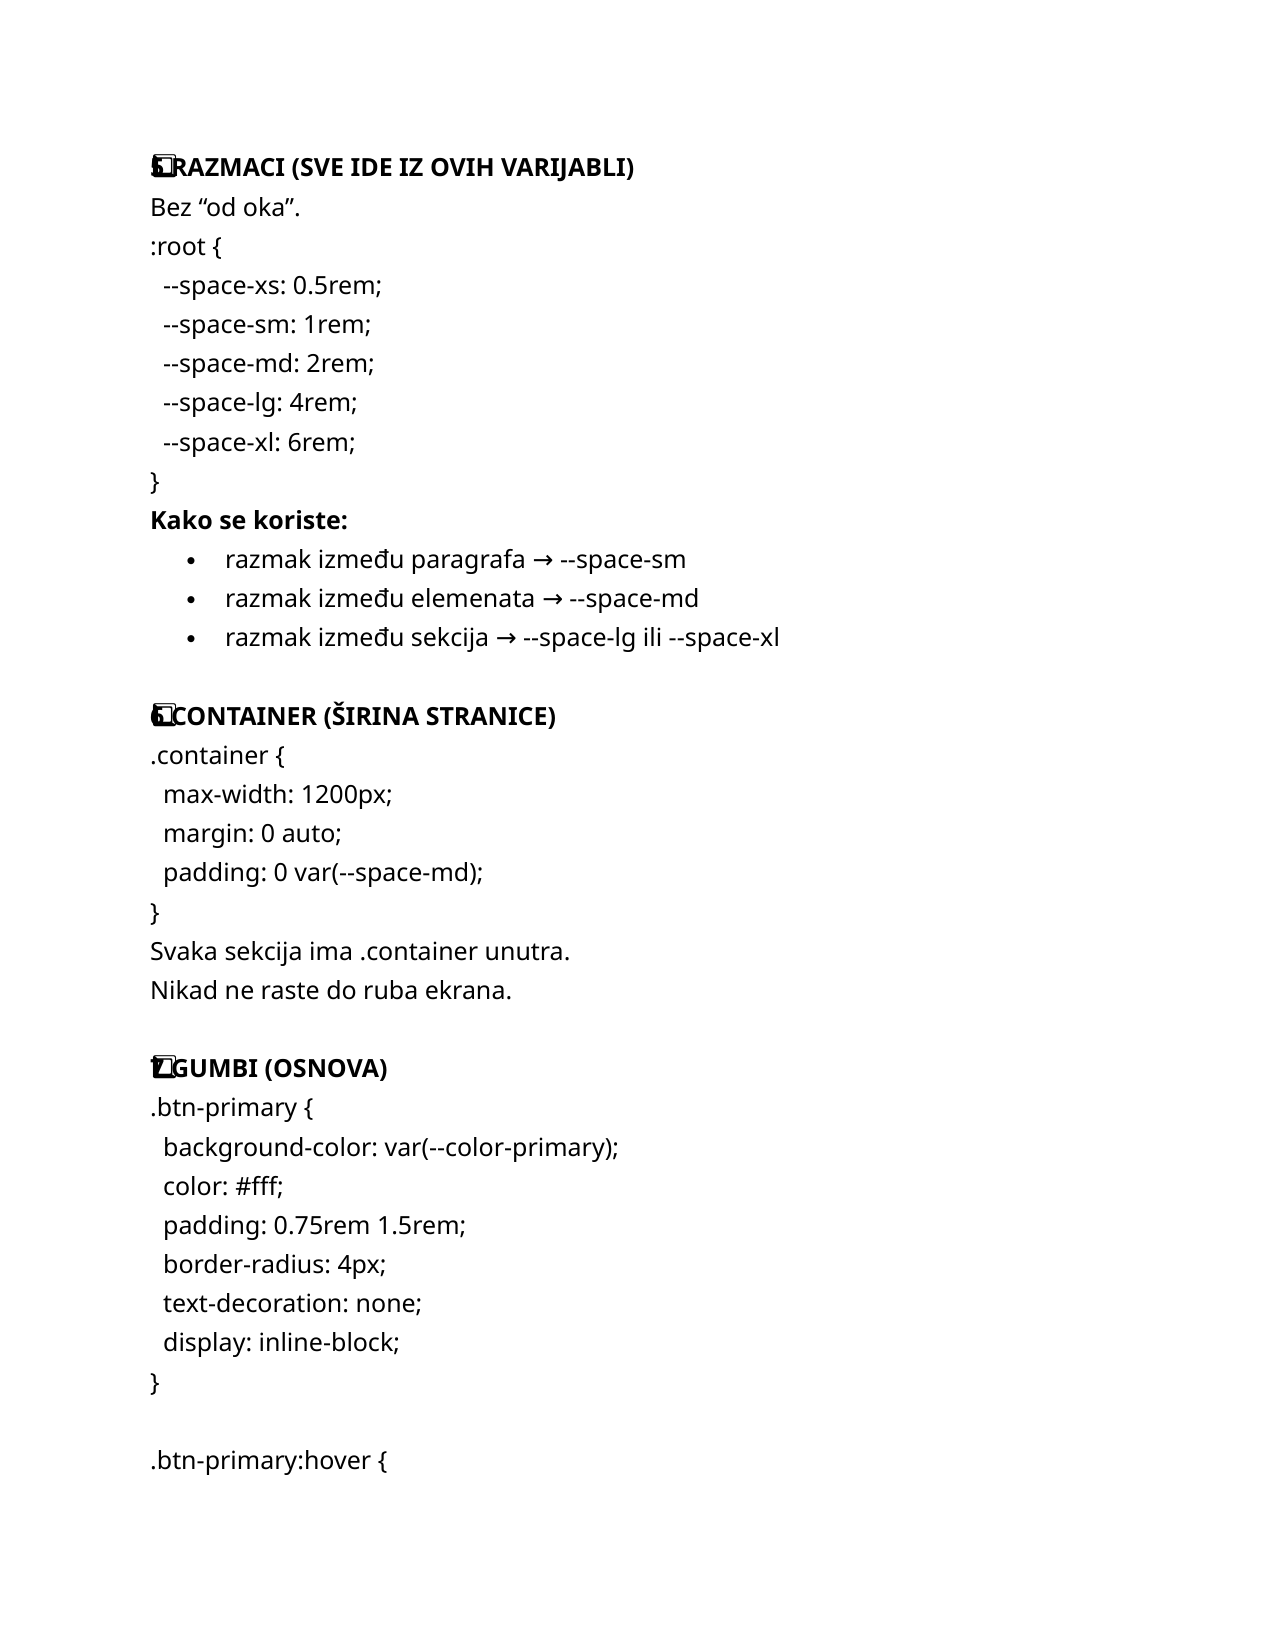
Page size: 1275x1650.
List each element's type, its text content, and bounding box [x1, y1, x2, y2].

text 6️⃣ CONTAINER (ŠIRINA STRANICE) [150, 698, 1125, 732]
text 5️⃣ RAZMACI (SVE IDE IZ OVIH VARIJABLI) [150, 150, 1125, 184]
text } [150, 463, 1125, 497]
text display: inline-block; [150, 1325, 1125, 1359]
text background-color: var(--color-primary); [150, 1129, 1125, 1163]
text --space-md: 2rem; [150, 346, 1125, 380]
text padding: 0.75rem 1.5rem; [150, 1207, 1125, 1242]
text .container { [150, 737, 1125, 772]
text margin: 0 auto; [150, 816, 1125, 850]
text } [150, 1364, 1125, 1398]
list razmak između elemenata → --space-md [187, 581, 1125, 615]
list razmak između sekcija → --space-lg ili --space-xl [187, 620, 1125, 654]
text text-decoration: none; [150, 1286, 1125, 1320]
text --space-lg: 4rem; [150, 385, 1125, 419]
text 7️⃣ GUMBI (OSNOVA) [150, 1051, 1125, 1085]
list razmak između paragrafa → --space-sm [187, 542, 1125, 576]
text color: #fff; [150, 1168, 1125, 1202]
text Kako se koriste: [150, 502, 1125, 537]
text .btn-primary:hover { [150, 1442, 1125, 1477]
text --space-xl: 6rem; [150, 424, 1125, 458]
text } [150, 894, 1125, 928]
text max-width: 1200px; [150, 777, 1125, 811]
text Bez “od oka”. [150, 189, 1125, 223]
text .btn-primary { [150, 1090, 1125, 1124]
text Svaka sekcija ima .container unutra. Nikad ne raste do ruba ekrana. [150, 933, 1125, 1007]
text --space-sm: 1rem; [150, 307, 1125, 341]
text border-radius: 4px; [150, 1247, 1125, 1281]
text :root { [150, 228, 1125, 262]
text --space-xs: 0.5rem; [150, 267, 1125, 302]
text padding: 0 var(--space-md); [150, 855, 1125, 889]
